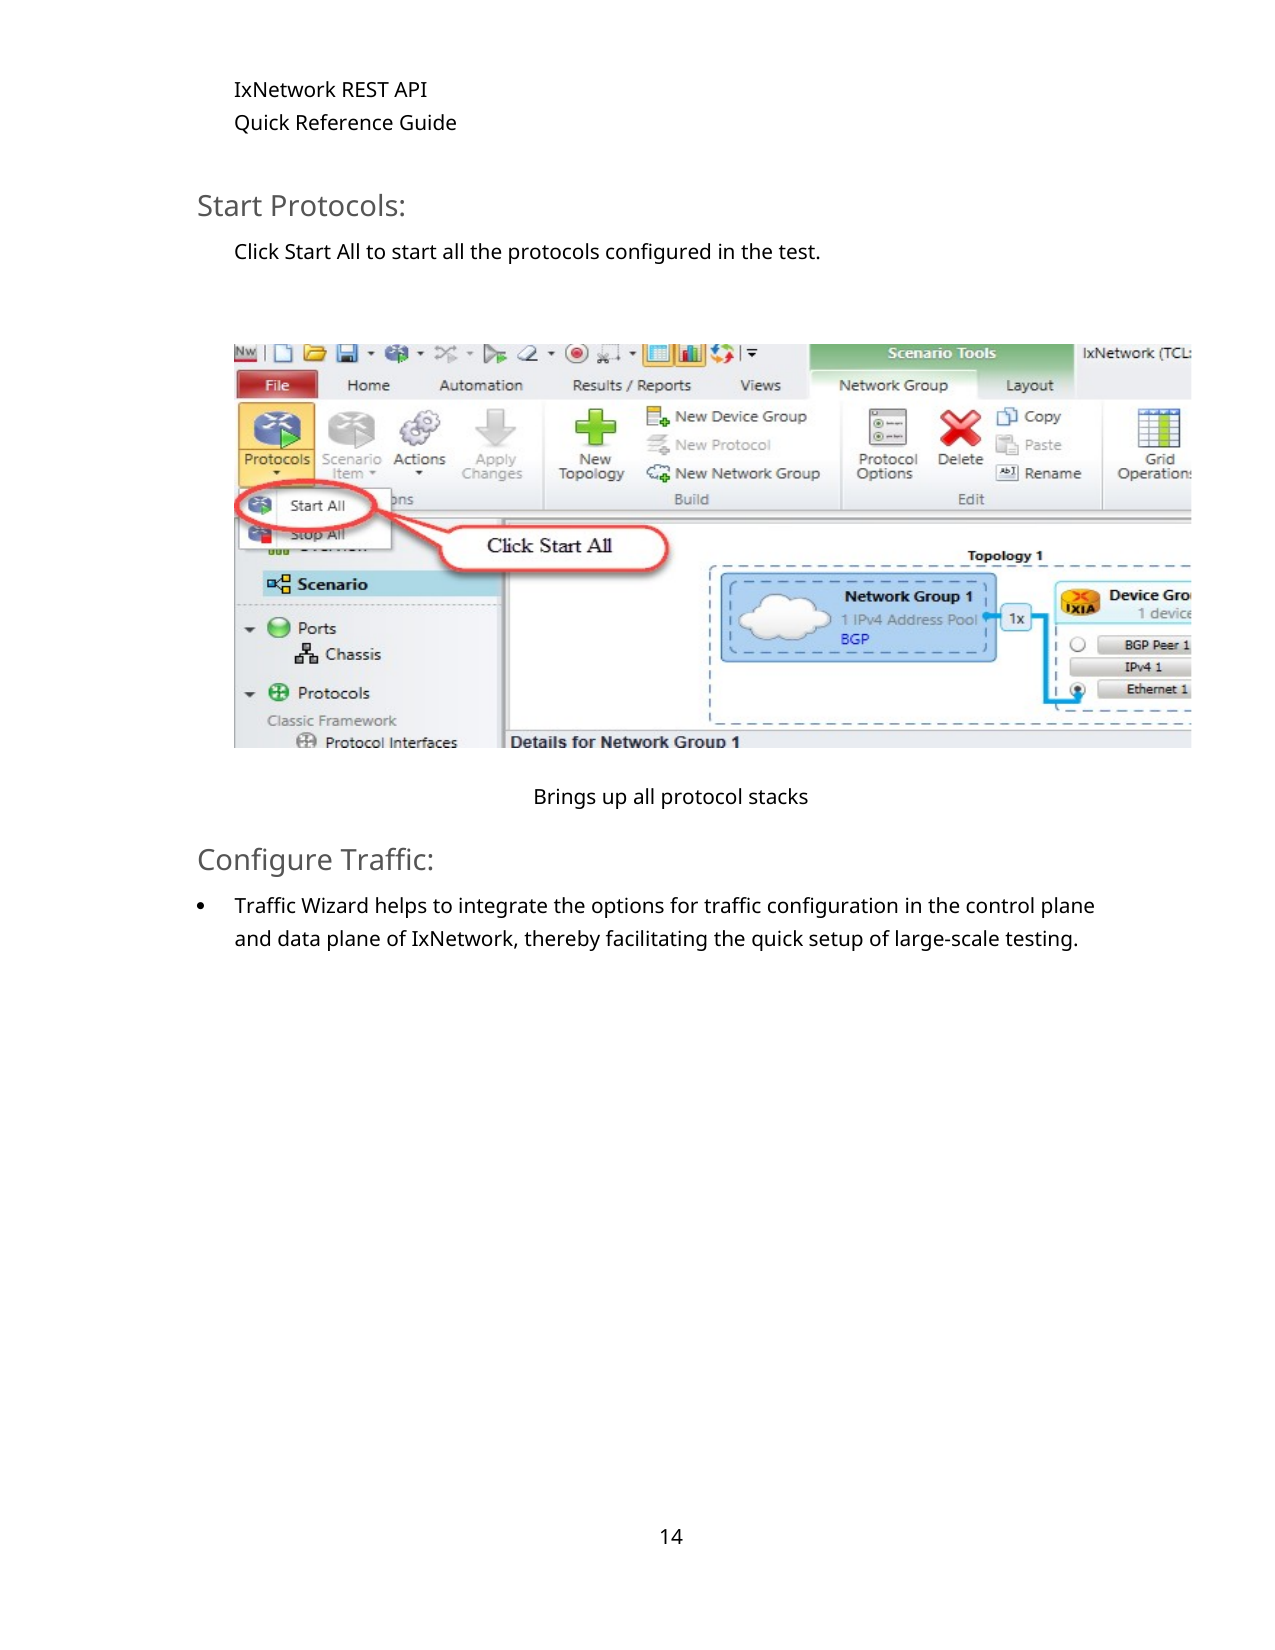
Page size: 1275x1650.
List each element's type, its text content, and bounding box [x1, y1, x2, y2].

text Brings up all protocol stacks [234, 782, 1107, 810]
subtitle Start Protocols: [197, 185, 1107, 225]
text Click Start All to start all the protocols configured in the test. [234, 237, 1107, 266]
subtitle Configure Traffic: [197, 839, 1107, 879]
list Traffic Wizard helps to integrate the options for traffic configuration in the control plane and data plane of IxNetwork, thereby facilitating the quick setup of large-scale testing. [197, 891, 1107, 952]
picture [234, 344, 1192, 748]
